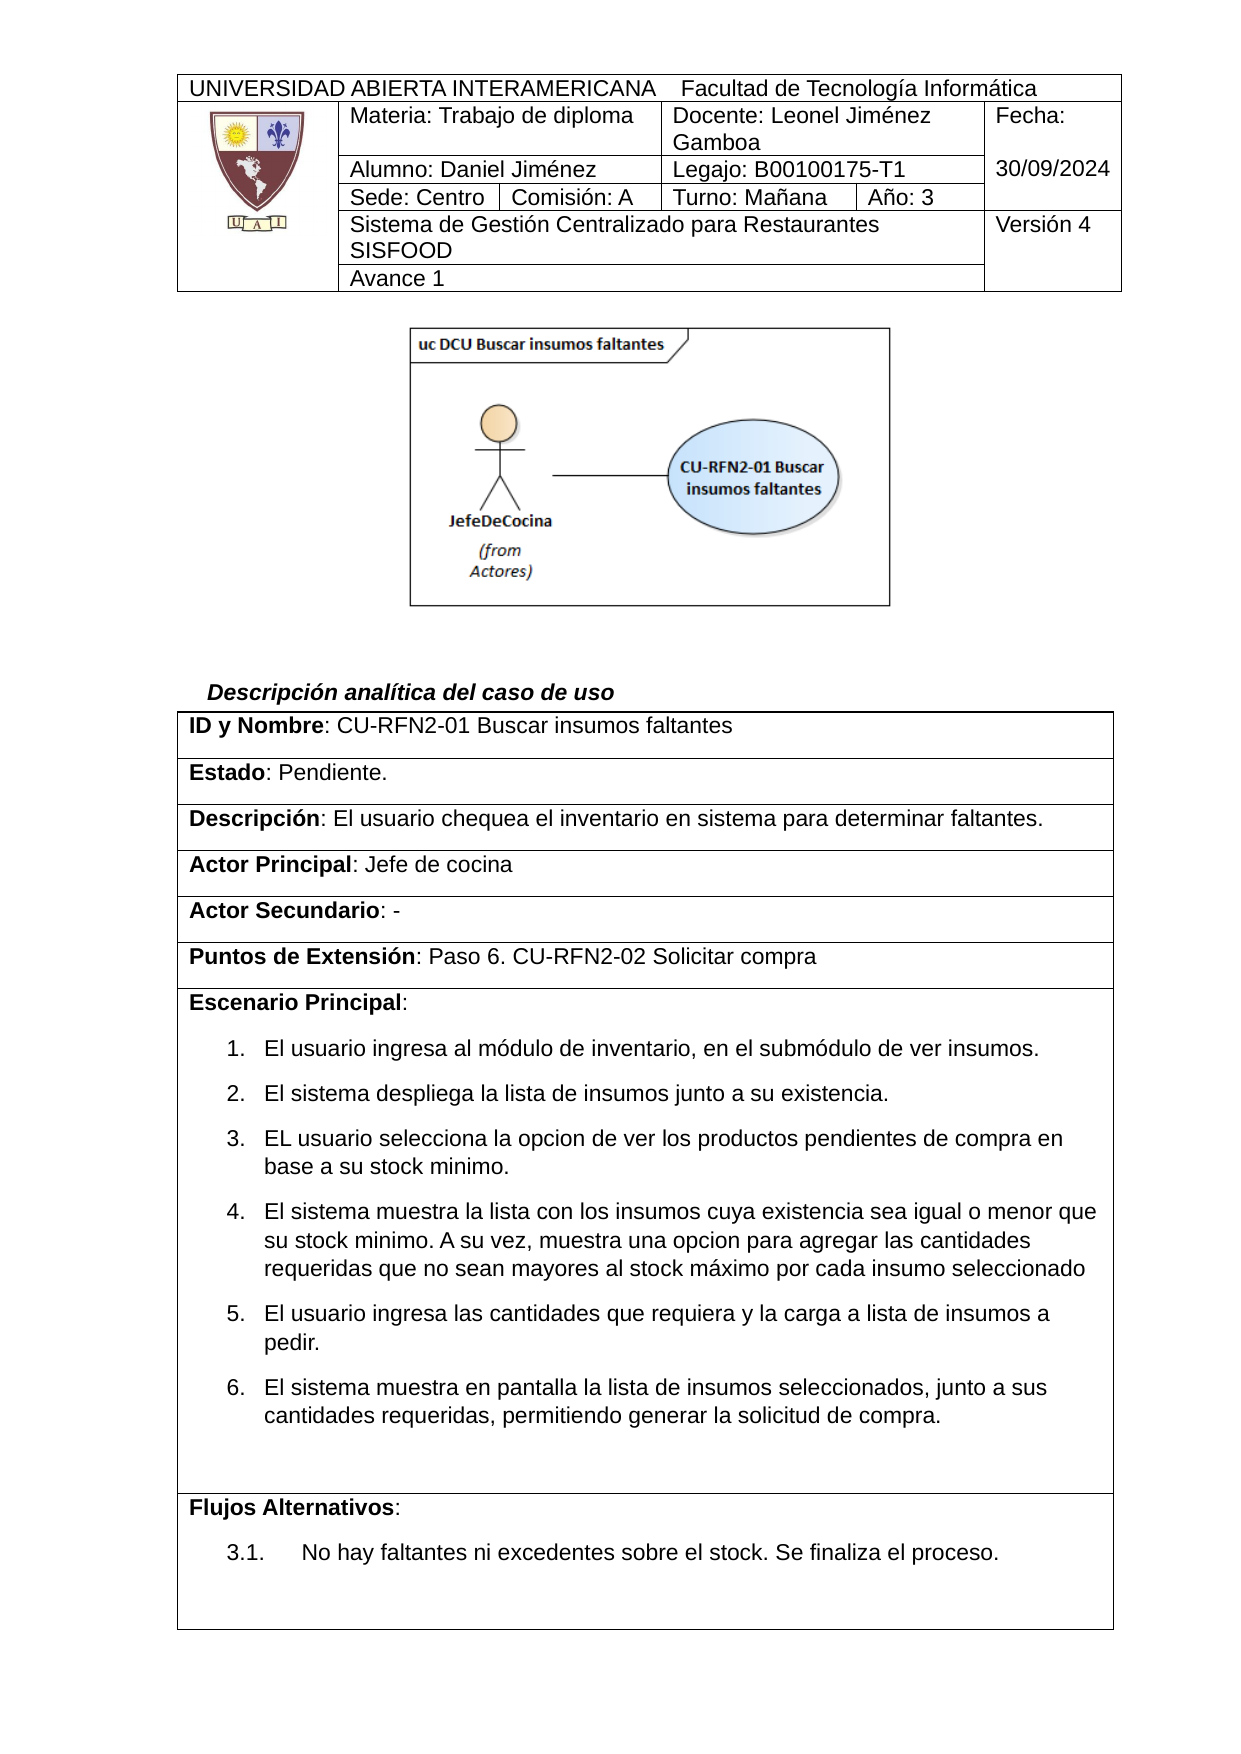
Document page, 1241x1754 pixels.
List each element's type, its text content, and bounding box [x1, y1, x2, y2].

subtitle Descripción analítica del caso de uso [207, 679, 1122, 705]
table_cell Descripción: El usuario chequea el inventario en sistema para determinar faltantes. [178, 805, 1113, 850]
picture [188, 102, 327, 236]
table_cell Estado: Pendiente. [178, 759, 1113, 804]
table_cell Flujos Alternativos: No hay faltantes ni excedentes sobre el stock. Se finaliza el proceso. [178, 1494, 1113, 1629]
table_header ID y Nombre: CU-RFN2-01 Buscar insumos faltantes [178, 713, 1113, 758]
table_cell Escenario Principal: El usuario ingresa al módulo de inventario, en el submódulo de ver insumos. El sistema despliega la lista de insumos junto a su existencia. EL usuario selecciona la opcion de ver los productos pendientes de compra en base a su stock minimo. El sistema muestra la lista con los insumos cuya existencia sea igual o menor que su stock minimo. A su vez, muestra una opcion para agregar las cantidades requeridas que no sean mayores al stock máximo por cada insumo seleccionado El usuario ingresa las cantidades que requiera y la carga a lista de insumos a pedir. El sistema muestra en pantalla la lista de insumos seleccionados, junto a sus cantidades requeridas, permitiendo generar la solicitud de compra. [178, 989, 1113, 1492]
picture [400, 318, 899, 615]
table_cell Actor Secundario: - [178, 897, 1113, 942]
table_cell Puntos de Extensión: Paso 6. CU-RFN2-02 Solicitar compra [178, 943, 1113, 988]
table_cell Actor Principal: Jefe de cocina [178, 851, 1113, 896]
